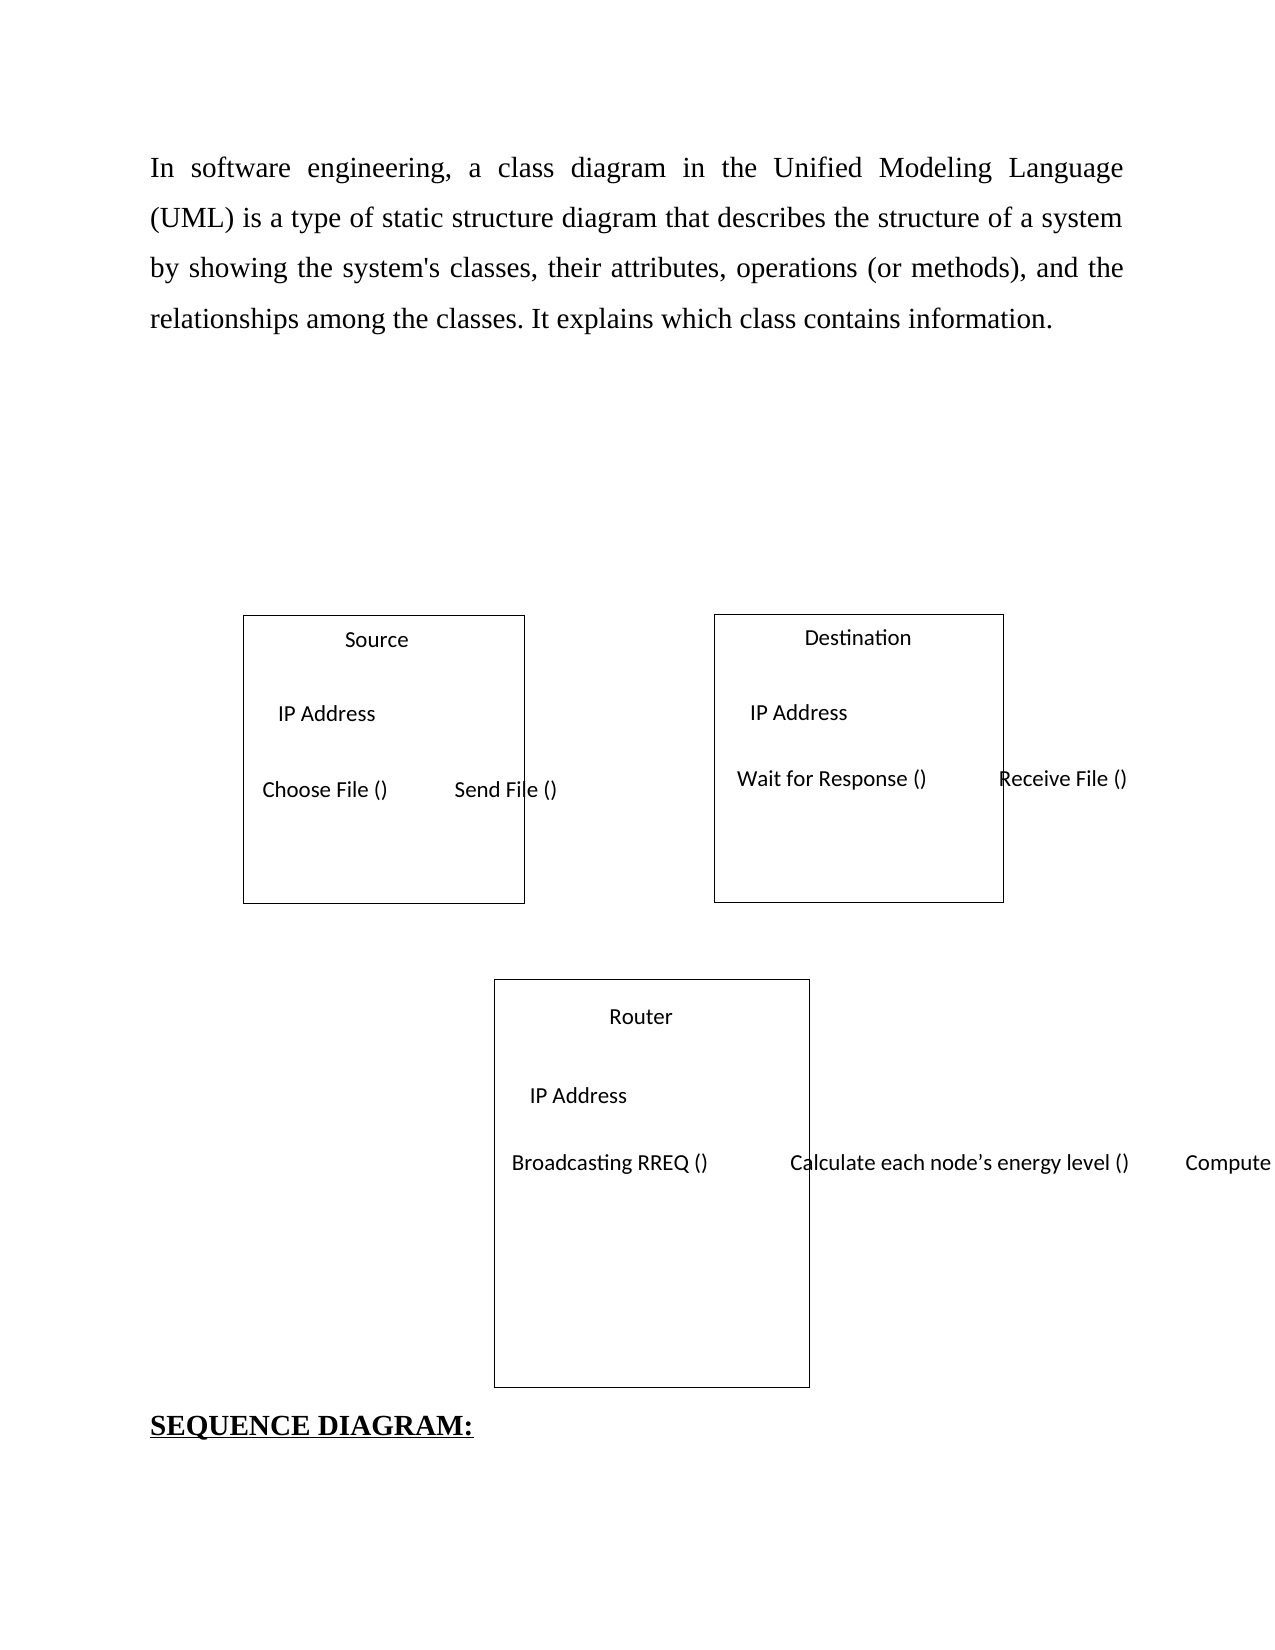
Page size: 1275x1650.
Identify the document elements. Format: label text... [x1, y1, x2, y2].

text In software engineering, a class diagram in the Unified Modeling Language (UML) is a type of static structure diagram that describes the structure of a system by showing the system's classes, their attributes, operations (or methods), and the relationships among the classes. It explains which class contains information. [150, 150, 1125, 334]
text SEQUENCE DIAGRAM: [150, 1408, 1125, 1441]
